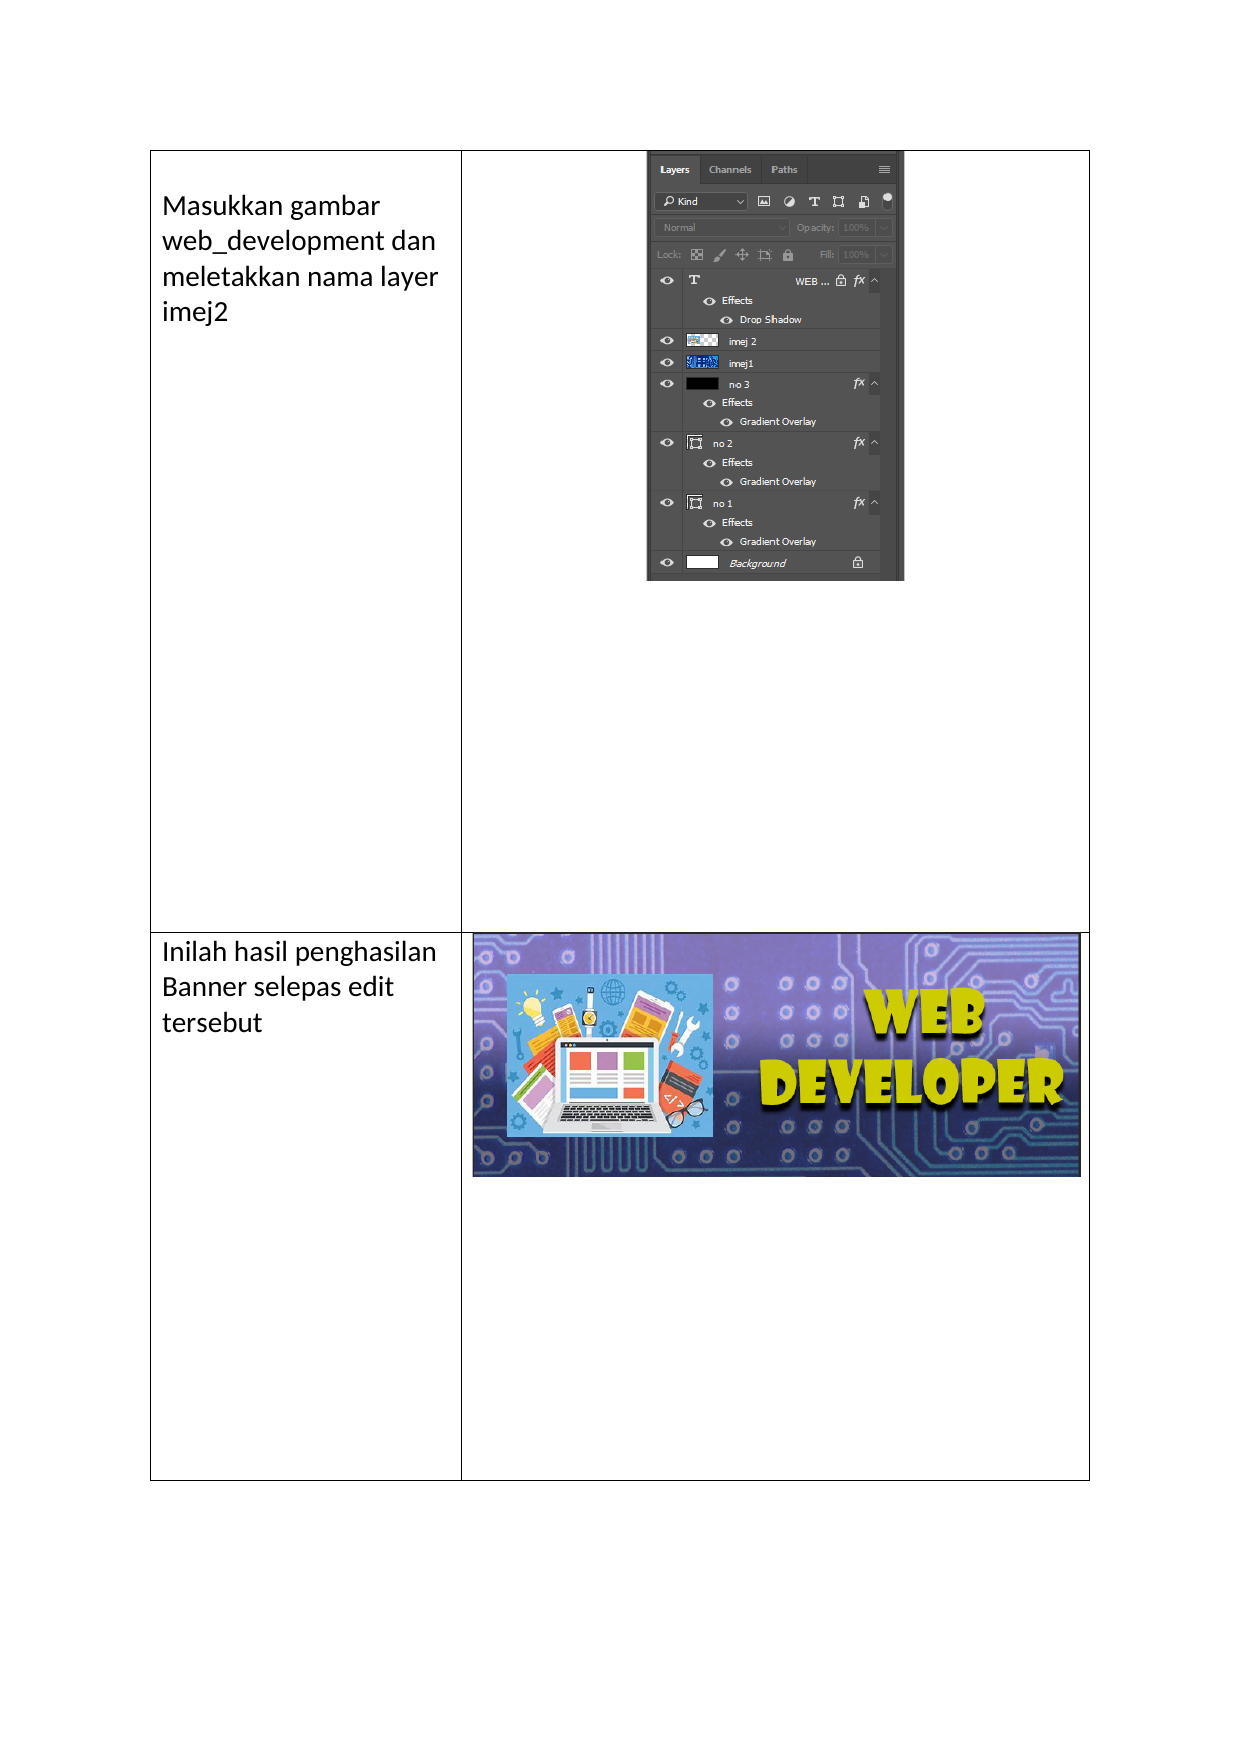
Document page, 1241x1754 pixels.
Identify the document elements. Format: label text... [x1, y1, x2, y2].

table_cell Masukkan gambar web_development dan meletakkan nama layer imej2 [151, 151, 461, 932]
picture [646, 151, 905, 581]
picture [472, 932, 1081, 1177]
table_cell [462, 151, 1089, 932]
table_cell Inilah hasil penghasilan Banner selepas edit tersebut [151, 933, 461, 1480]
table_cell [462, 933, 1089, 1480]
